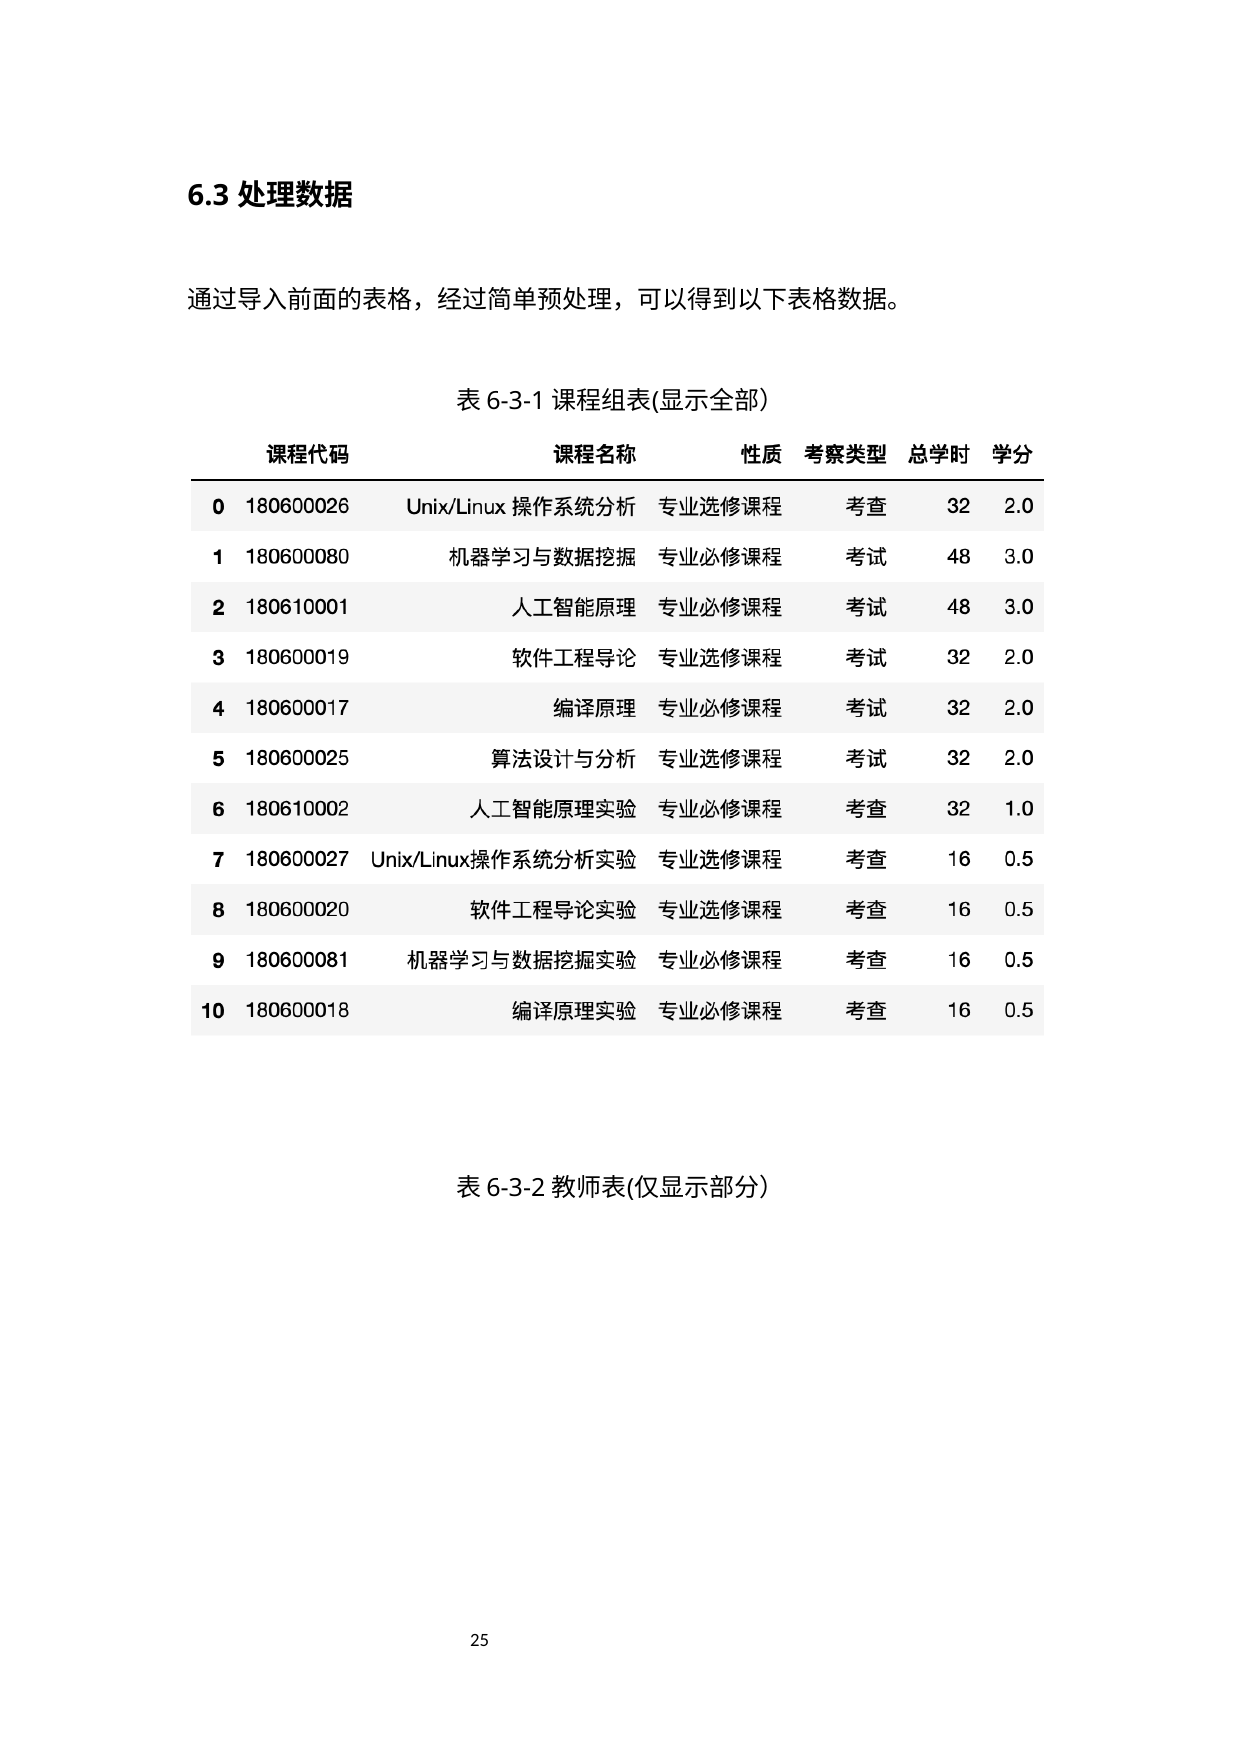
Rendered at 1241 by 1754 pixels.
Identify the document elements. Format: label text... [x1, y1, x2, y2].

list 通过导入前面的表格，经过简单预处理，可以得到以下表格数据。 [187, 267, 1053, 332]
text 表6-3-1 课程组表(显示全部） [187, 366, 1053, 430]
list 6.3 处理数据 [187, 162, 1053, 227]
picture [187, 430, 1053, 1042]
text 表6-3-2 教师表(仅显示部分） [187, 1153, 1053, 1218]
